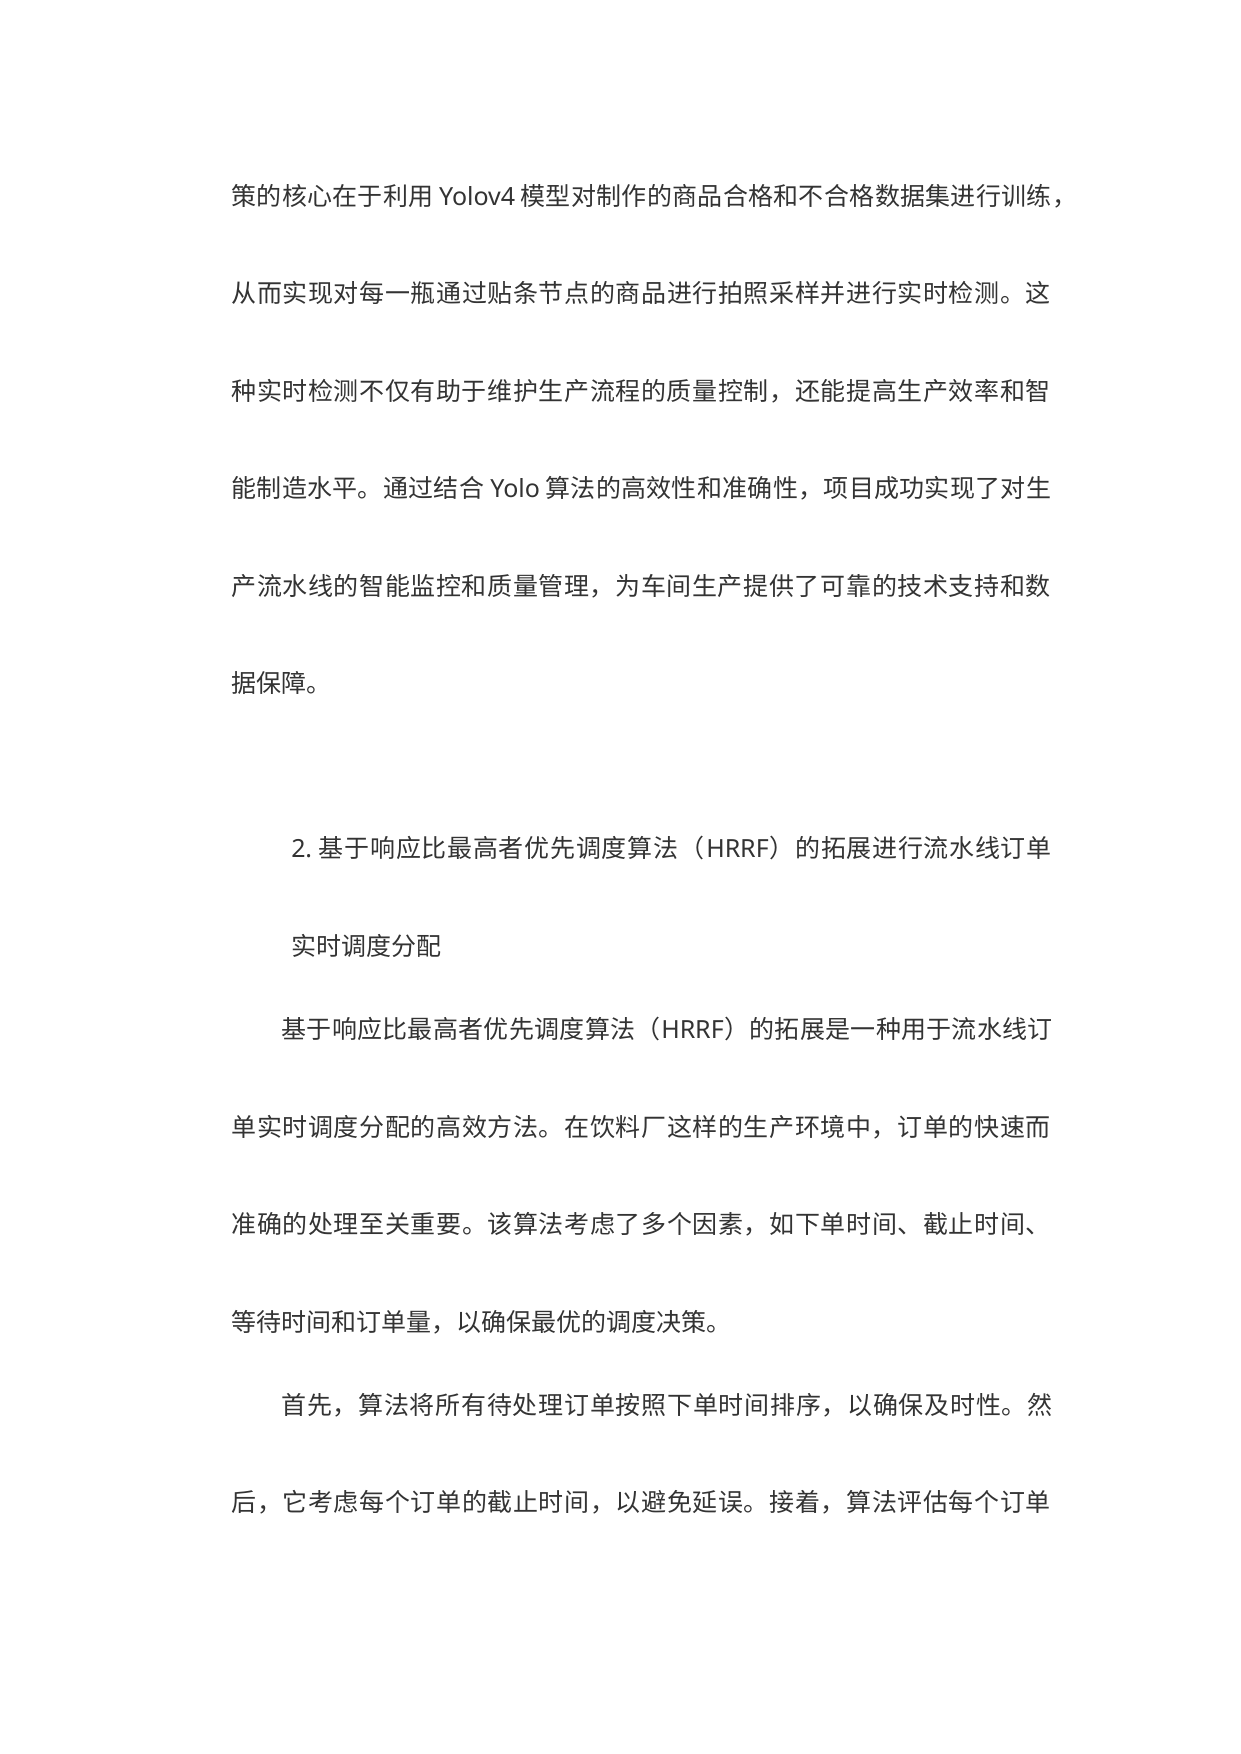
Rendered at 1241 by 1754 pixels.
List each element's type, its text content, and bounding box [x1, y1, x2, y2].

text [231, 1371, 1053, 1533]
text 基于响应比最高者优先调度算法（HRRF）的拓展是一种用于流水线订单实时调度分配的高效方法。在饮料厂这样的生产环境中，订单的快速而准确的处理至关重要。该算法考虑了多个因素，如下单时间、截止时间、等待时间和订单量，以确保最优的调度决策。 [231, 995, 1053, 1353]
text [231, 162, 1053, 714]
subtitle 基于响应比最高者优先调度算法（HRRF）的拓展进行流水线订单实时调度分配 [291, 814, 1053, 977]
